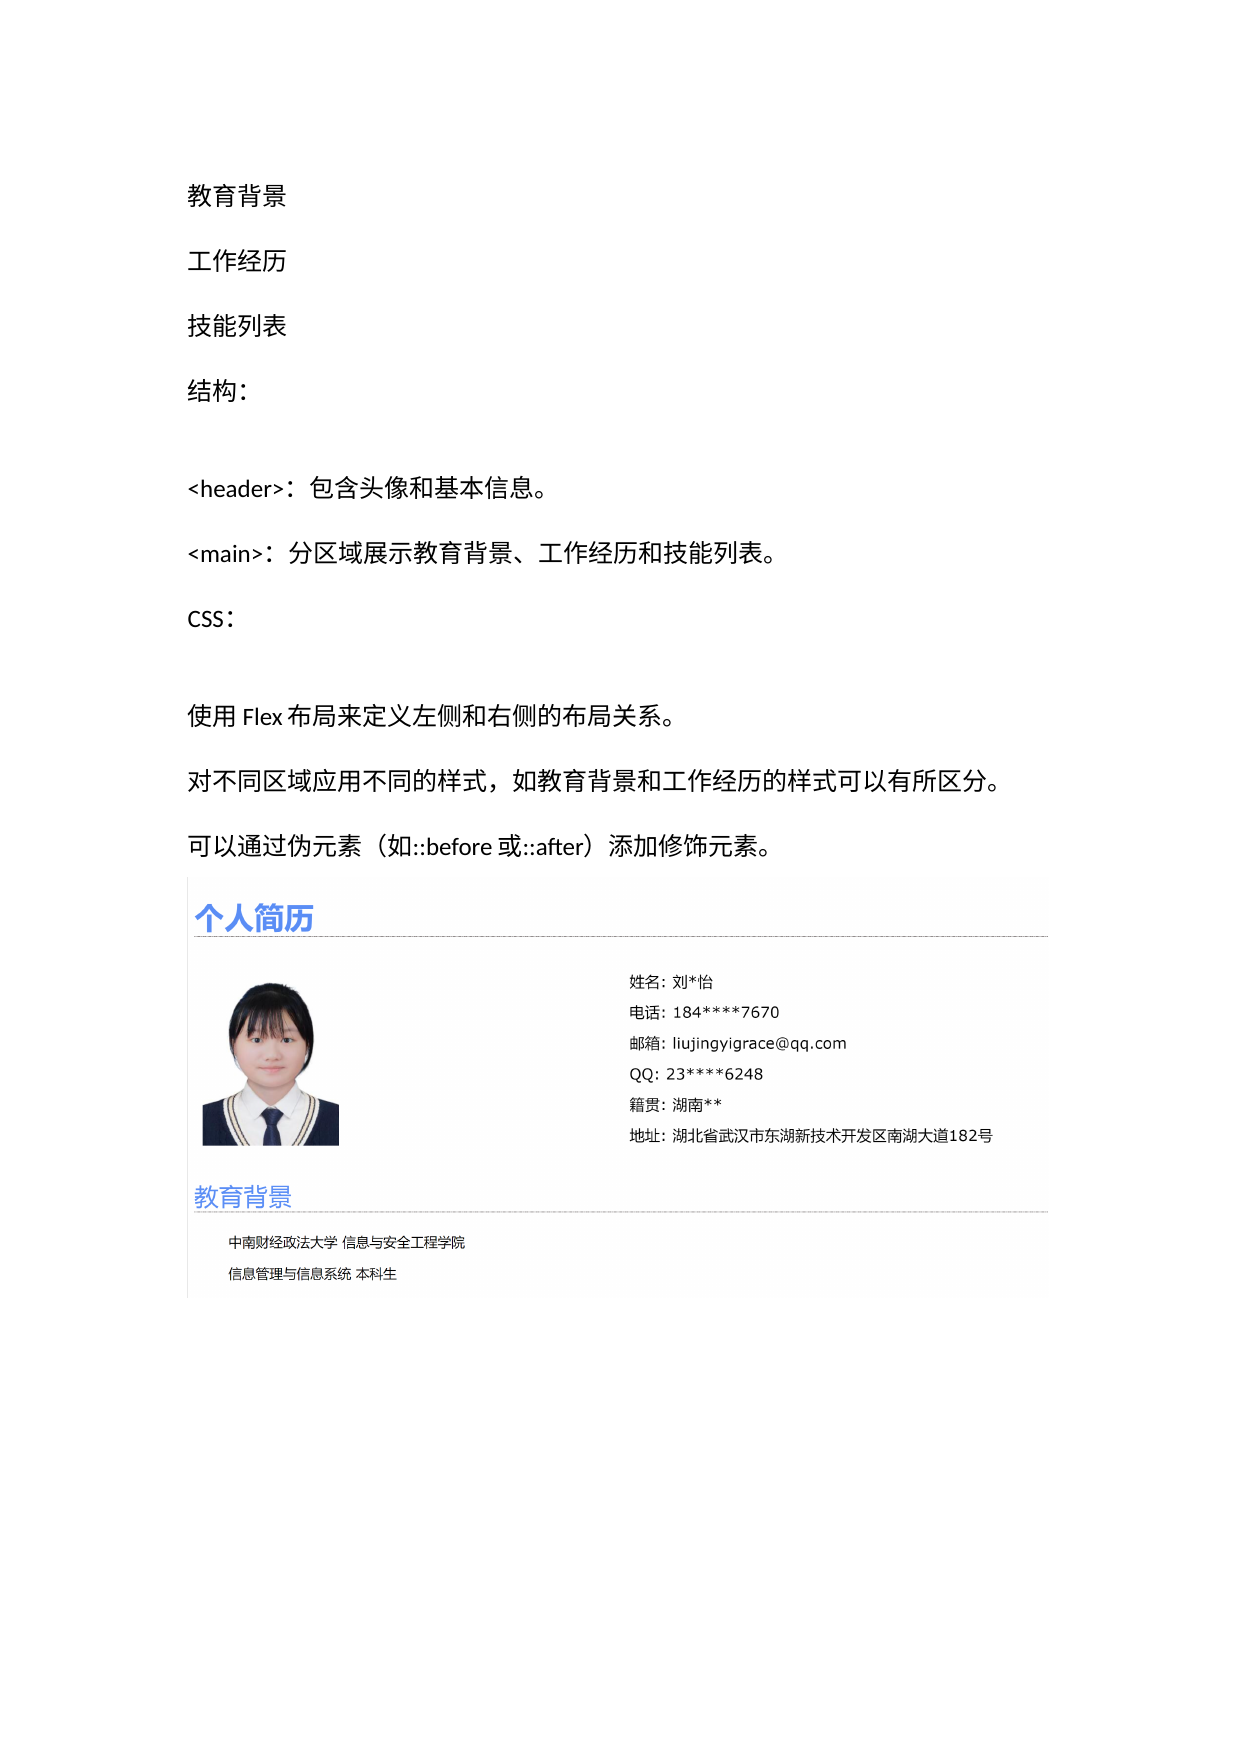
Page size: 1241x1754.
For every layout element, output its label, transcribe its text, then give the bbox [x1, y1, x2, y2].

picture [187, 877, 1049, 1298]
text 对不同区域应用不同的样式，如教育背景和工作经历的样式可以有所区分。 [187, 747, 1053, 812]
text 结构： [187, 357, 1053, 422]
text CSS： [187, 584, 1053, 649]
text 教育背景 [187, 162, 1053, 227]
text 技能列表 [187, 292, 1053, 357]
text 工作经历 [187, 227, 1053, 292]
text 使用Flex布局来定义左侧和右侧的布局关系。 [187, 682, 1053, 747]
text <header>：包含头像和基本信息。 [187, 454, 1053, 519]
text 可以通过伪元素（如::before或::after）添加修饰元素。 [187, 812, 1053, 877]
text <main>：分区域展示教育背景、工作经历和技能列表。 [187, 519, 1053, 584]
